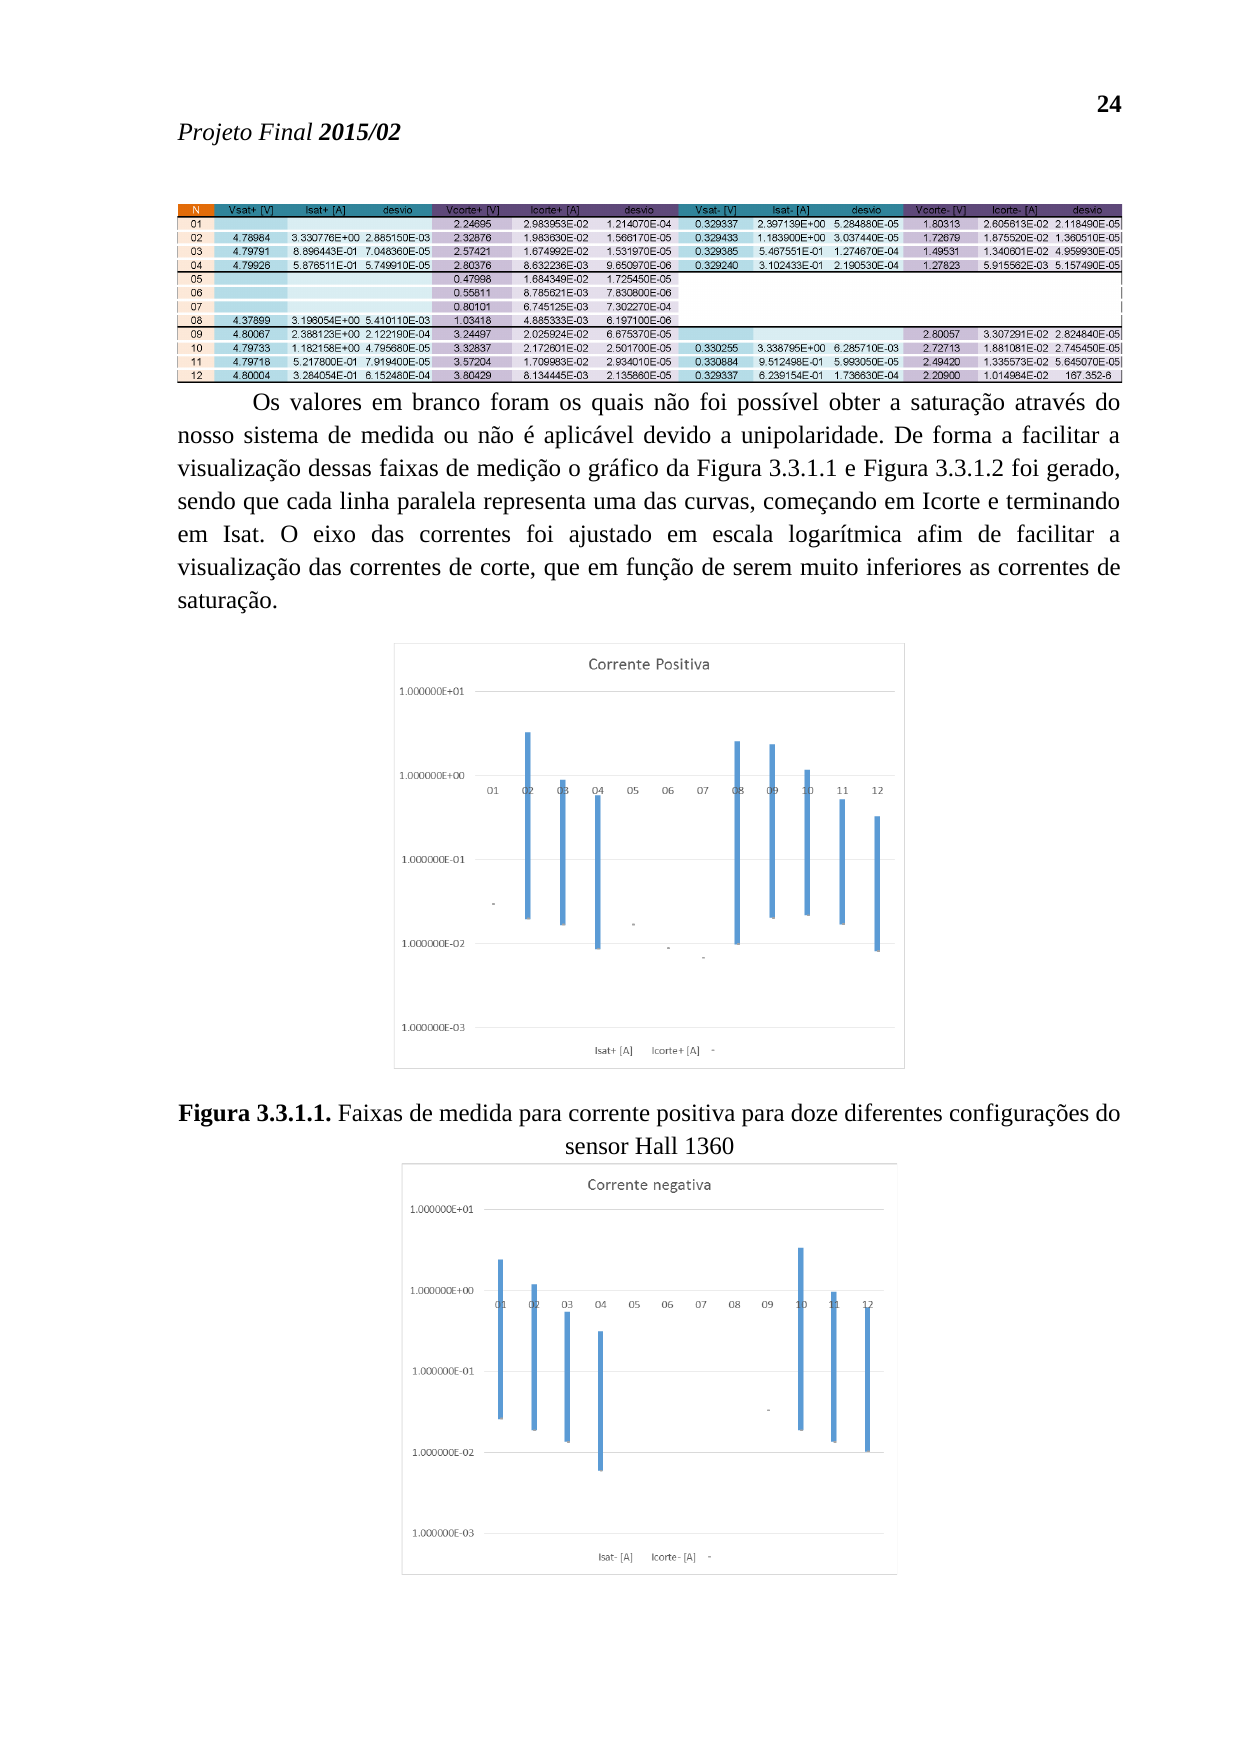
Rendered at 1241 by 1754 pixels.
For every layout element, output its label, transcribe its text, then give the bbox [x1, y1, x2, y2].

picture [401, 1163, 898, 1575]
picture [393, 643, 905, 1069]
picture [177, 203, 1123, 383]
text Figura 3.3.1.1. Faixas de medida para corrente positiva para doze diferentes configurações do sensor Hall 1360 [177, 1098, 1121, 1159]
text Os valores em branco foram os quais não foi possível obter a saturação através do nosso sistema de medida ou não é aplicável devido a unipolaridade. De forma a facilitar a visualização dessas faixas de medição o gráfico da Figura 3.3.1.1 e Figura 3.3.1.2 foi gerado, sendo que cada linha paralela representa uma das curvas, começando em Icorte e terminando em Isat. O eixo das correntes foi ajustado em escala logarítmica afim de facilitar a visualização das correntes de corte, que em função de serem muito inferiores as correntes de saturação. [177, 387, 1121, 614]
